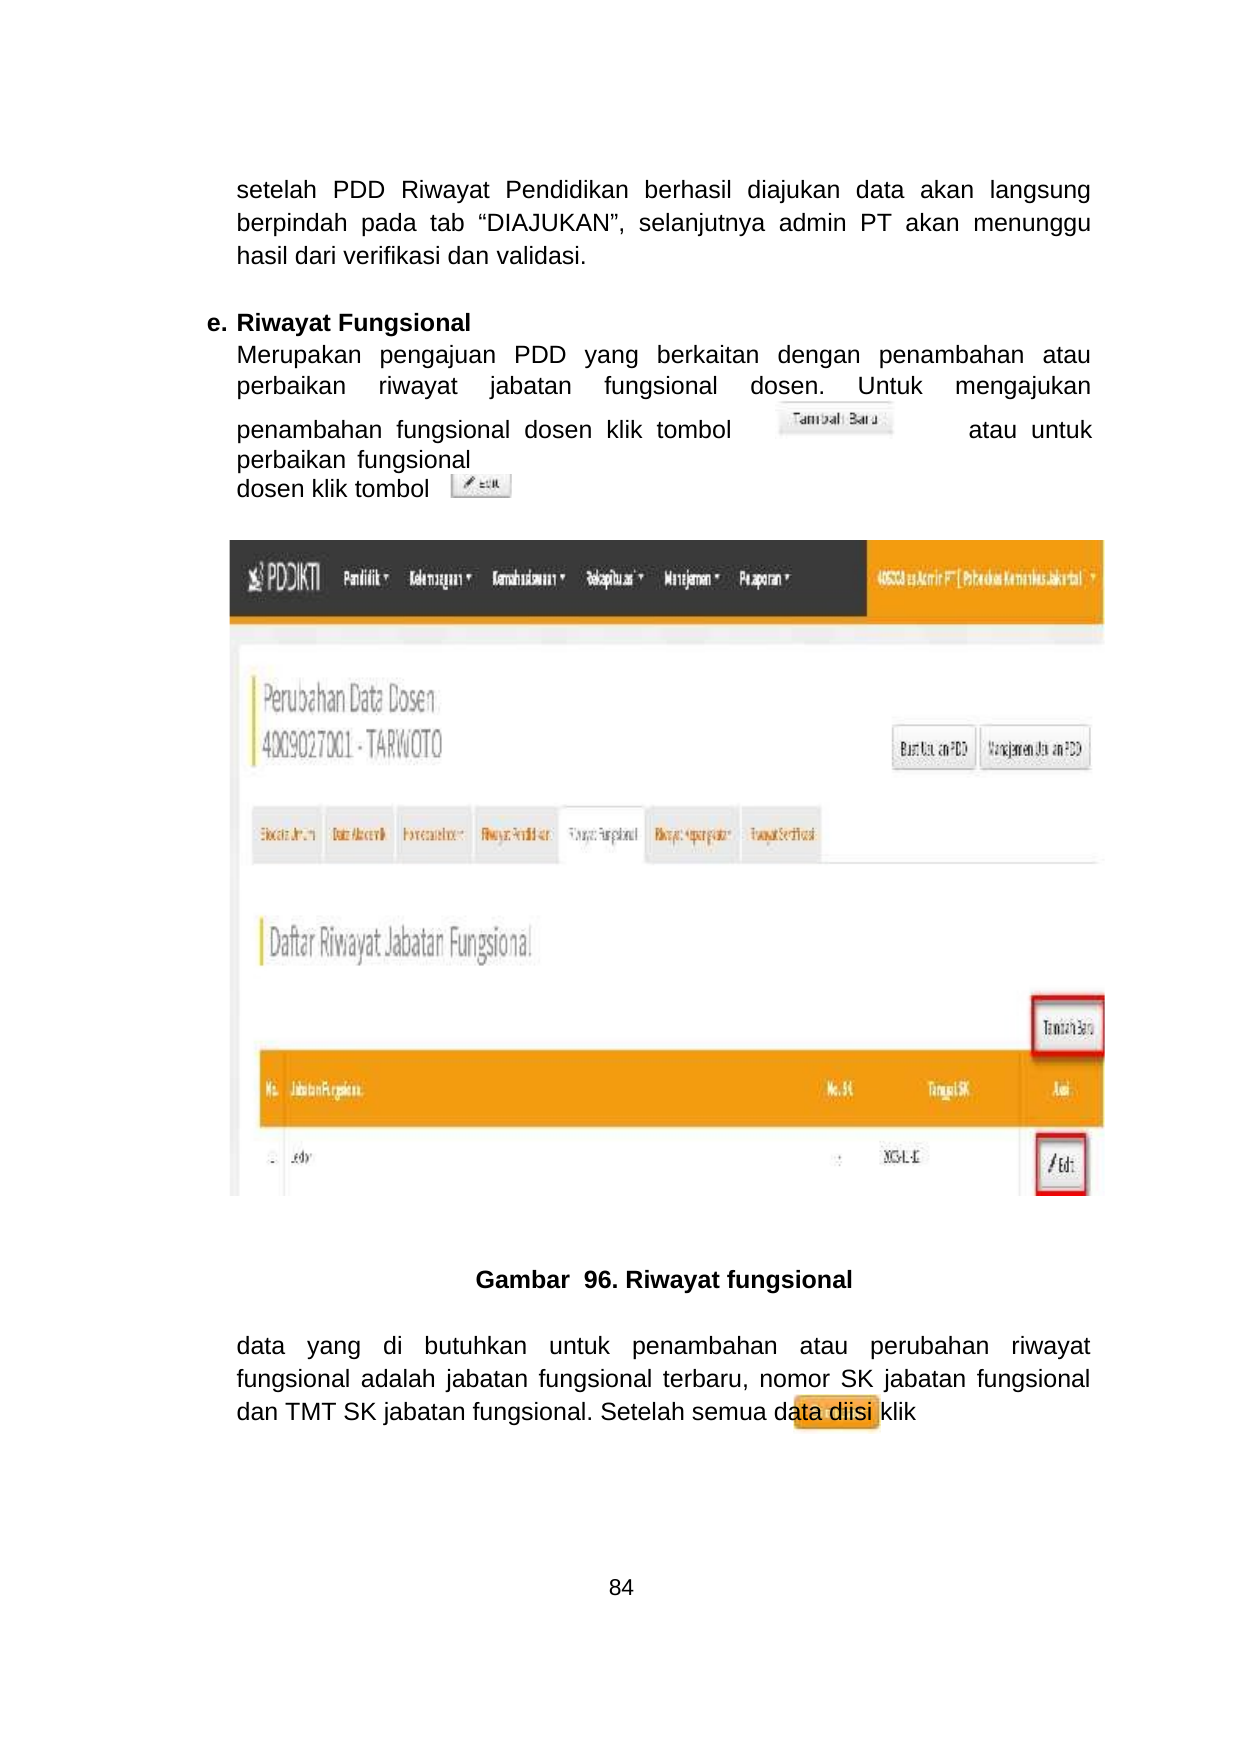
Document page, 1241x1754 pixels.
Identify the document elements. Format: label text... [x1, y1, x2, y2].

text dosen klik tombol [236, 476, 1115, 503]
picture [793, 1426, 881, 1434]
text data yang di butuhkan untuk penambahan atau perubahan riwayat fungsional adalah jabatan fungsional terbaru, nomor SK jabatan fungsional dan TMT SK jabatan fungsional. Setelah semua data diisi klik [236, 1331, 1092, 1426]
text setelah PDD Riwayat Pendidikan berhasil diajukan data akan langsung berpindah pada tab “DIAJUKAN”, selanjutnya admin PT akan menunggu hasil dari verifikasi dan validasi. [236, 175, 1092, 270]
subtitle Riwayat Fungsional [207, 307, 1115, 336]
picture [229, 540, 1105, 1196]
picture [775, 400, 896, 439]
picture [450, 474, 512, 498]
text Merupakan pengajuan PDD yang berkaitan dengan penambahan atau perbaikan riwayat jabatan fungsional dosen. Untuk mengajukan penambahan fungsional dosen klik tombol atau untuk perbaikan fungsional [236, 341, 1092, 474]
subtitle Gambar 96. Riwayat fungsional [475, 1265, 1115, 1293]
